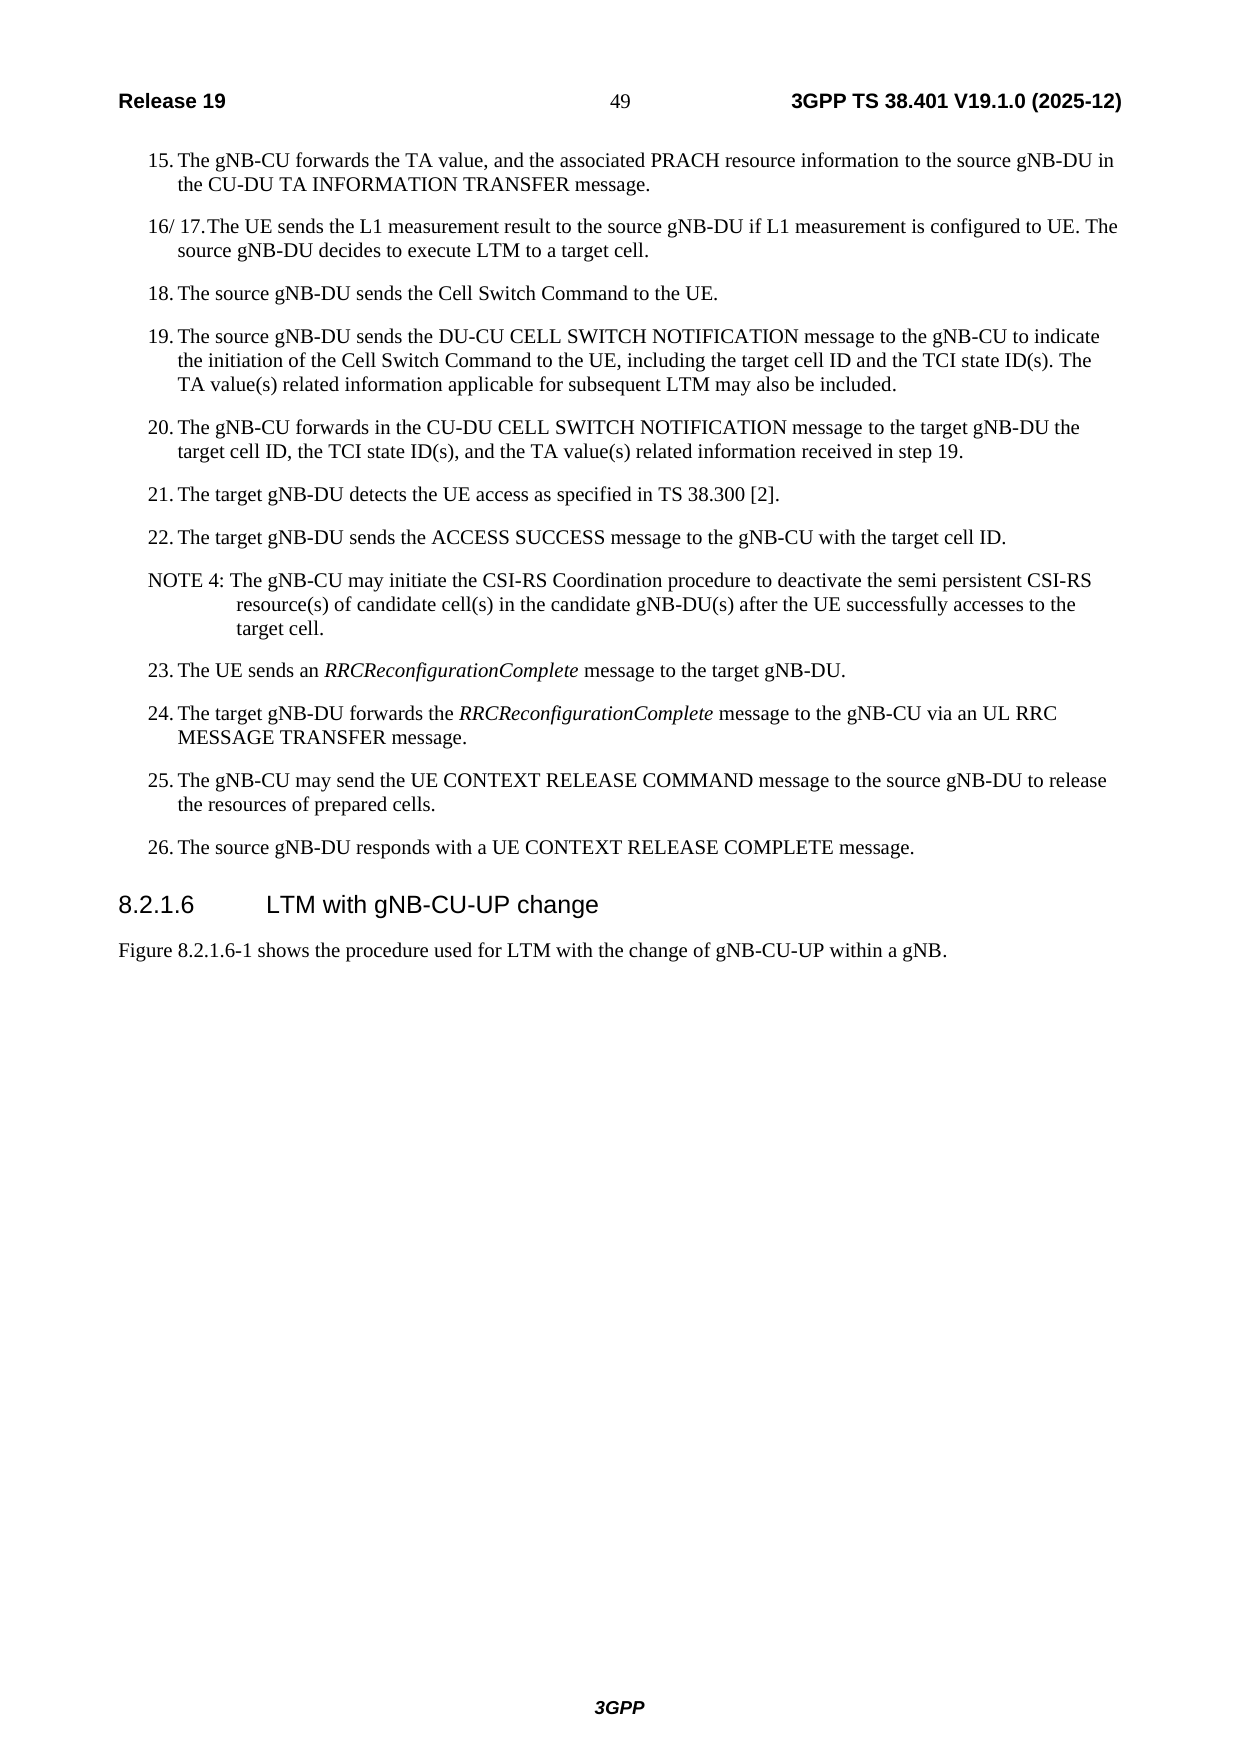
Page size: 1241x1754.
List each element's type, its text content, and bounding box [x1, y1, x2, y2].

text 21. The target gNB-DU detects the UE access as specified in TS 38.300 [2]. [148, 482, 1122, 506]
text 23. The UE sends an RRCReconfigurationComplete message to the target gNB-DU. [148, 658, 1122, 682]
text 25. The gNB-CU may send the UE CONTEXT RELEASE COMMAND message to the source gNB-DU to release the resources of prepared cells. [148, 768, 1122, 816]
text Figure 8.2.1.6-1 shows the procedure used for LTM with the change of gNB-CU-UP within a gNB. [118, 938, 1122, 962]
text NOTE 4: The gNB-CU may initiate the CSI-RS Coordination procedure to deactivate the semi persistent CSI-RS resource(s) of candidate cell(s) in the candidate gNB-DU(s) after the UE successfully accesses to the target cell. [148, 567, 1122, 640]
text 24. The target gNB-DU forwards the RRCReconfigurationComplete message to the gNB-CU via an UL RRC MESSAGE TRANSFER message. [148, 701, 1122, 749]
text 26. The source gNB-DU responds with a UE CONTEXT RELEASE COMPLETE message. [148, 835, 1122, 859]
text 18. The source gNB-DU sends the Cell Switch Command to the UE. [148, 281, 1122, 305]
text 19. The source gNB-DU sends the DU-CU CELL SWITCH NOTIFICATION message to the gNB-CU to indicate the initiation of the Cell Switch Command to the UE, including the target cell ID and the TCI state ID(s). The TA value(s) related information applicable for subsequent LTM may also be included. [148, 324, 1122, 396]
text 22. The target gNB-DU sends the ACCESS SUCCESS message to the gNB-CU with the target cell ID. [148, 525, 1122, 549]
text 16/ 17. The UE sends the L1 measurement result to the source gNB-DU if L1 measurement is configured to UE. The source gNB-DU decides to execute LTM to a target cell. [148, 214, 1122, 262]
text 15. The gNB-CU forwards the TA value, and the associated PRACH resource information to the source gNB-DU in the CU-DU TA INFORMATION TRANSFER message. [148, 147, 1122, 196]
text 20. The gNB-CU forwards in the CU-DU CELL SWITCH NOTIFICATION message to the target gNB-DU the target cell ID, the TCI state ID(s), and the TA value(s) related information received in step 19. [148, 415, 1122, 463]
subtitle 8.2.1.6 LTM with gNB-CU-UP change [118, 890, 1122, 919]
